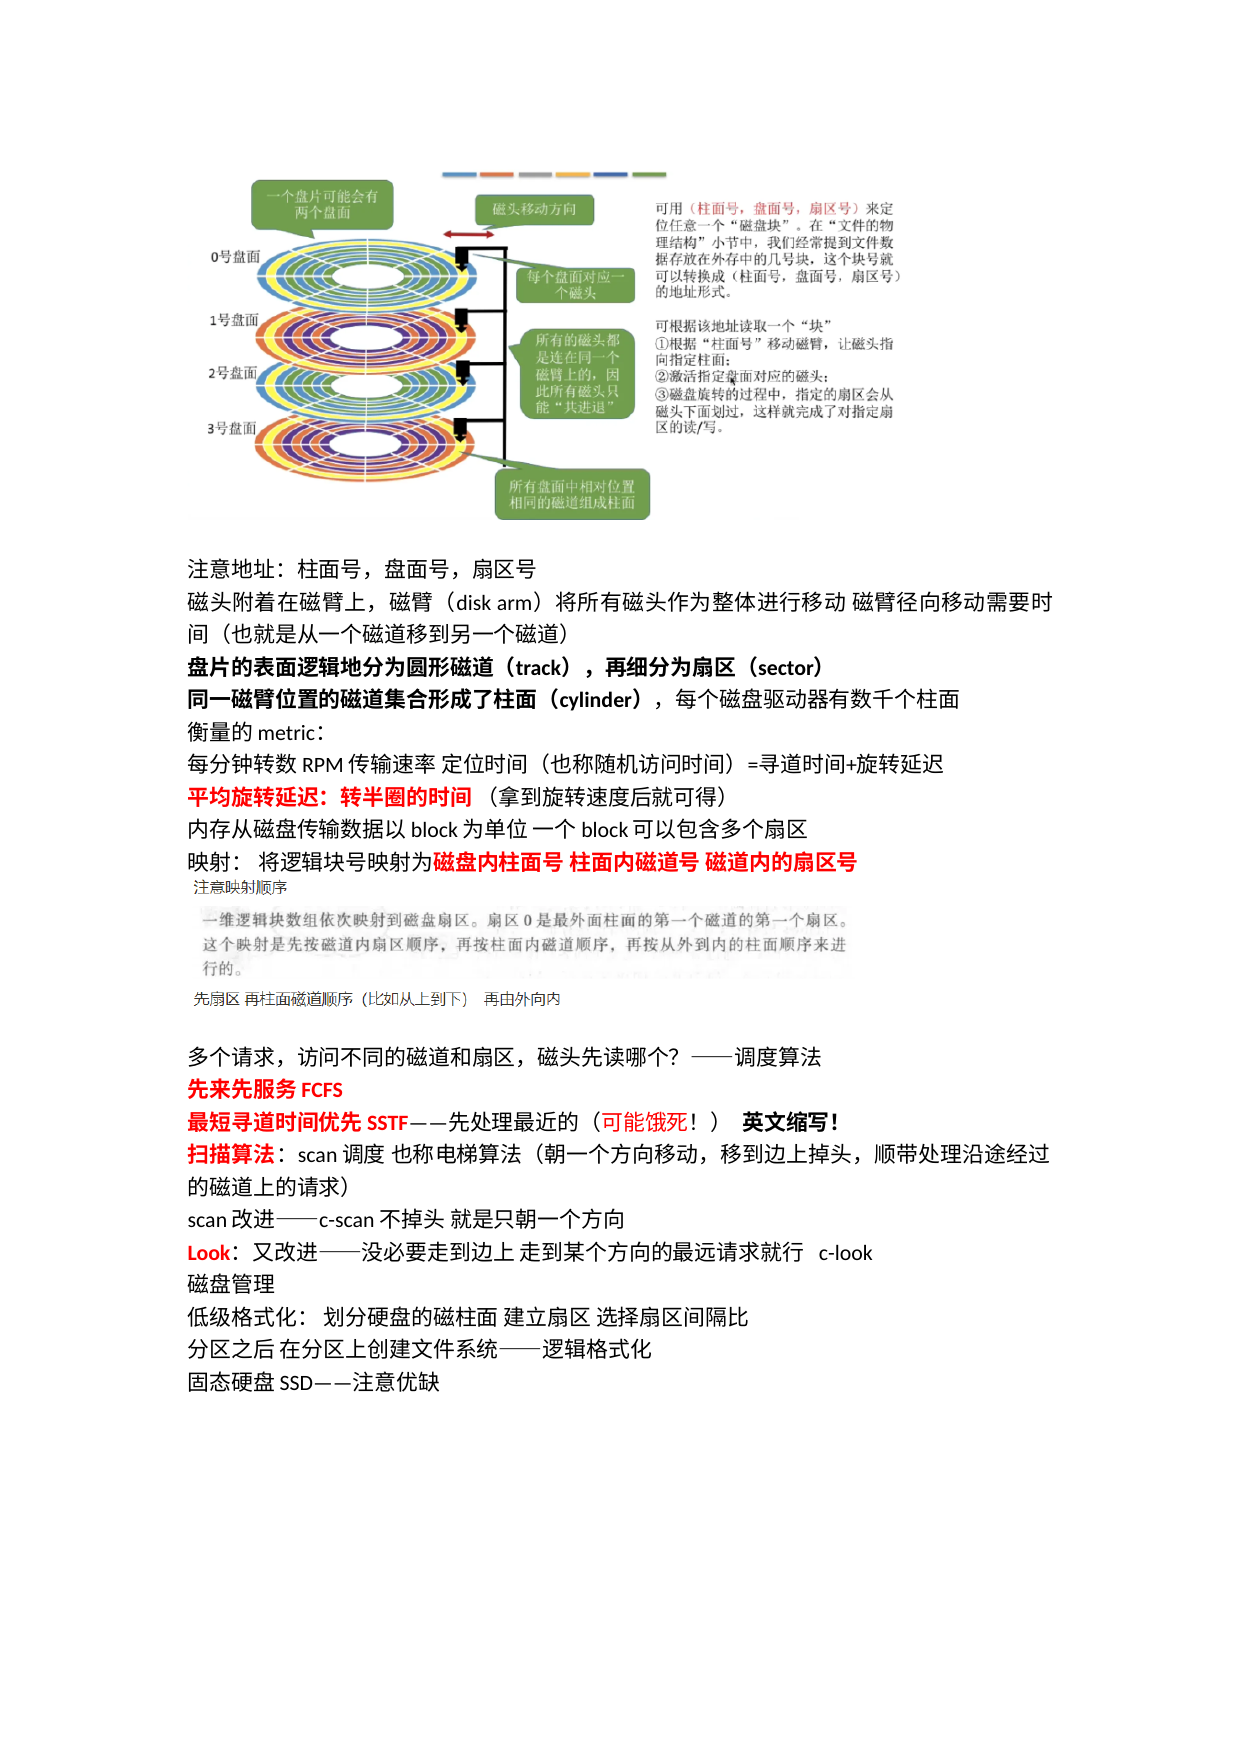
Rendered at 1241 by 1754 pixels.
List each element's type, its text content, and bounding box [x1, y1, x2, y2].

text 多个请求，访问不同的磁道和扇区，磁头先读哪个？——调度算法 [187, 1039, 1053, 1072]
text 最短寻道时间优先SSTF——先处理最近的（可能饿死！） 英文缩写！ [187, 1104, 1053, 1137]
text 每分钟转数 RPM 传输速率 定位时间（也称随机访问时间）=寻道时间+旋转延迟 [187, 747, 1053, 779]
text 磁头附着在磁臂上，磁臂（disk arm）将所有磁头作为整体进行移动 磁臂径向移动需要时间（也就是从一个磁道移到另一个磁道） [187, 584, 1053, 649]
text 注意地址：柱面号，盘面号，扇区号 [187, 552, 1053, 584]
text 分区之后 在分区上创建文件系统——逻辑格式化 [187, 1332, 1053, 1364]
text 内存从磁盘传输数据以block为单位 一个block可以包含多个扇区 [187, 812, 1053, 844]
text 盘片的表面逻辑地分为圆形磁道（track），再细分为扇区（sector） [187, 649, 1053, 682]
text 衡量的metric： [187, 714, 1053, 747]
text 平均旋转延迟：转半圈的时间 （拿到旋转速度后就可得） [187, 779, 1053, 812]
text 固态硬盘SSD——注意优缺 [187, 1364, 1053, 1397]
text 扫描算法：scan调度 也称电梯算法（朝一个方向移动，移到边上掉头，顺带处理沿途经过的磁道上的请求） [187, 1137, 1053, 1202]
picture [187, 877, 855, 1014]
text 先来先服务FCFS [187, 1072, 1053, 1104]
text 同一磁臂位置的磁道集合形成了柱面（cylinder），每个磁盘驱动器有数千个柱面 [187, 682, 1053, 714]
text scan改进——c-scan 不掉头 就是只朝一个方向 [187, 1202, 1053, 1234]
text Look：又改进——没必要走到边上 走到某个方向的最远请求就行 c-look [187, 1234, 1053, 1267]
picture [187, 162, 909, 521]
text 映射： 将逻辑块号映射为磁盘内柱面号 柱面内磁道号 磁道内的扇区号 [187, 844, 1053, 877]
text 磁盘管理 [187, 1267, 1053, 1299]
text 低级格式化： 划分硬盘的磁柱面 建立扇区 选择扇区间隔比 [187, 1299, 1053, 1332]
